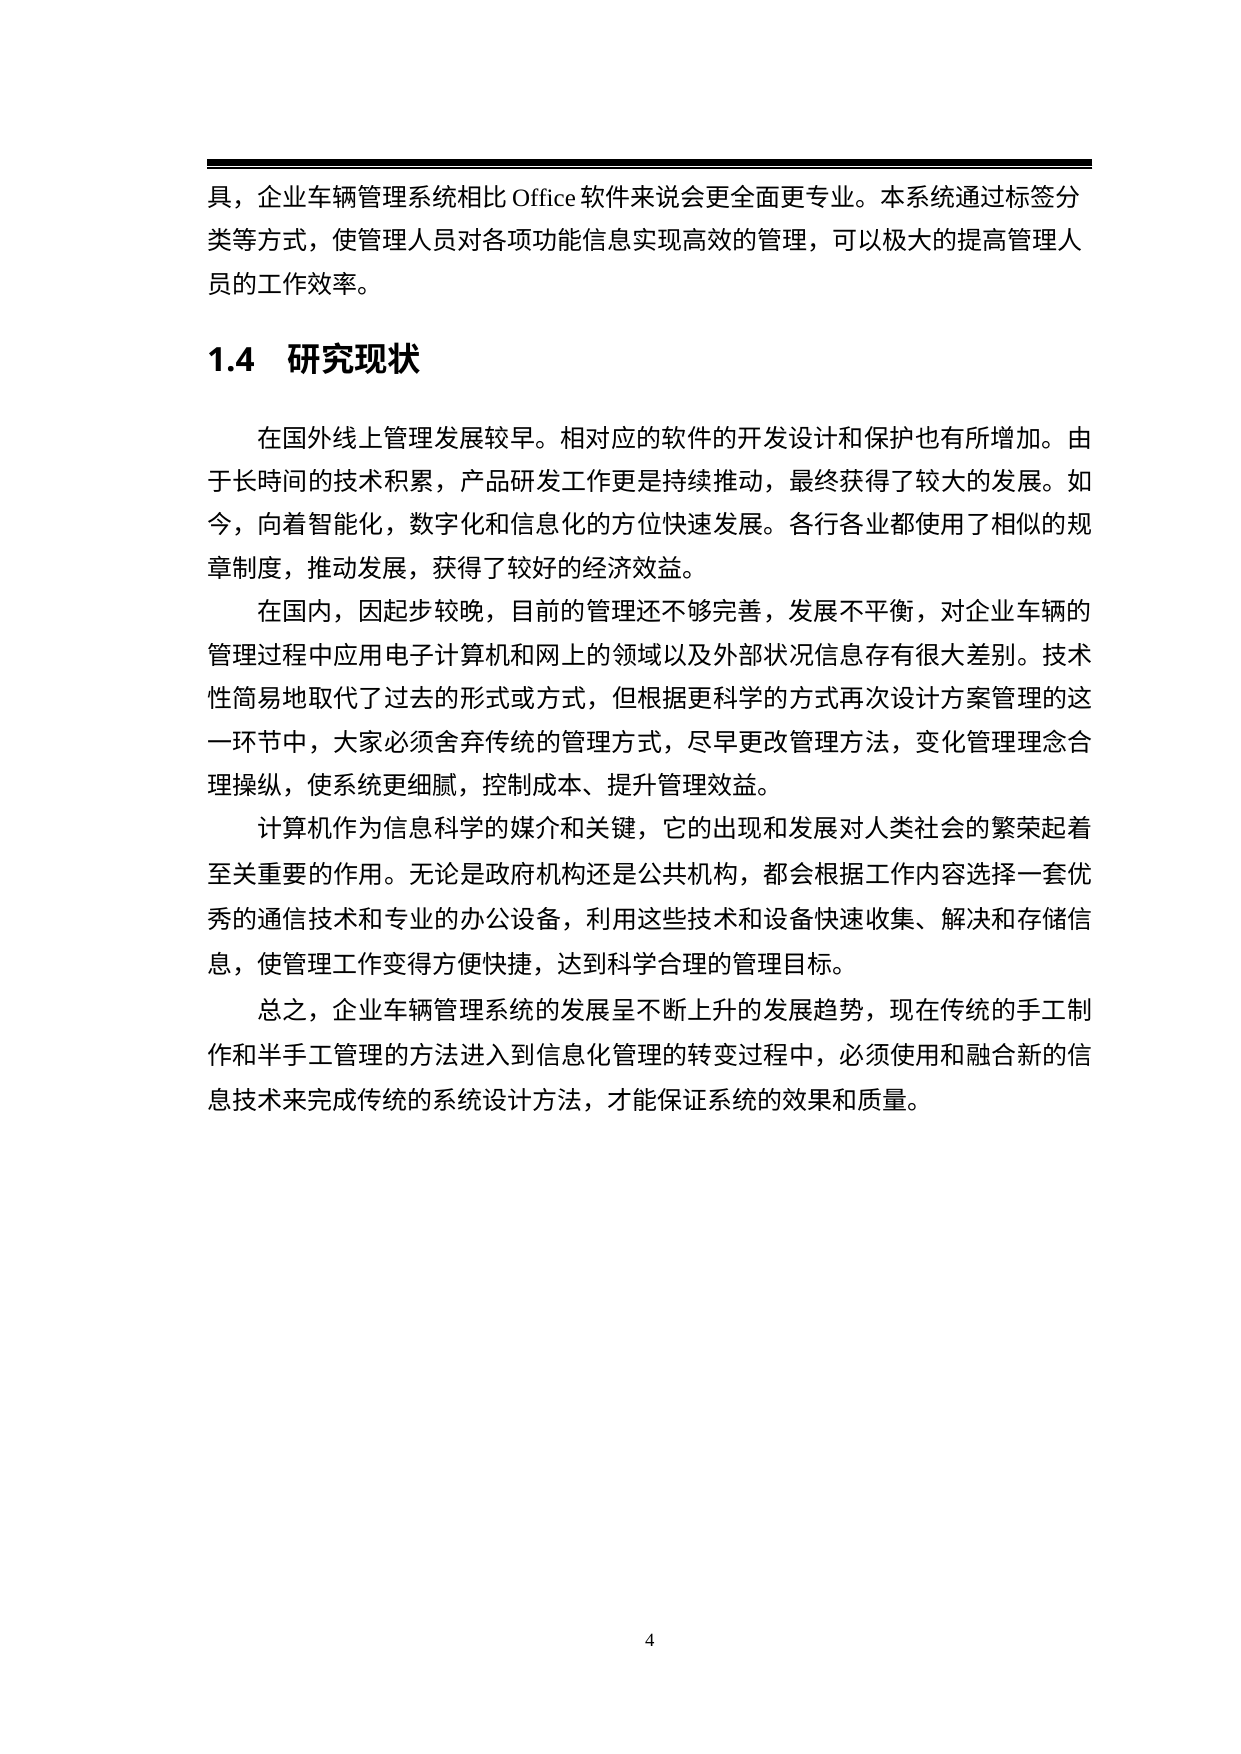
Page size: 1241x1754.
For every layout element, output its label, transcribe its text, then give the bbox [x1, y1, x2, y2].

text 在国外线上管理发展较早。相对应的软件的开发设计和保护也有所增加。由于长時间的技术积累，产品研发工作更是持续推动，最终获得了较大的发展。如今，向着智能化，数字化和信息化的方位快速发展。各行各业都使用了相似的规章制度，推动发展，获得了较好的经济效益。 [207, 418, 1092, 584]
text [207, 177, 1092, 300]
text 计算机作为信息科学的媒介和关键，它的出现和发展对人类社会的繁荣起着至关重要的作用。无论是政府机构还是公共机构，都会根据工作内容选择一套优秀的通信技术和专业的办公设备，利用这些技术和设备快速收集、解决和存储信息，使管理工作变得方便快捷，达到科学合理的管理目标。 [207, 809, 1092, 981]
text 在国内，因起步较晚，目前的管理还不够完善，发展不平衡，对企业车辆的管理过程中应用电子计算机和网上的领域以及外部状况信息存有很大差别。技术性简易地取代了过去的形式或方式，但根据更科学的方式再次设计方案管理的这一环节中，大家必须舍弃传统的管理方式，尽早更改管理方法，变化管理理念合理操纵，使系统更细腻，控制成本、提升管理效益。 [207, 592, 1092, 802]
subtitle 1.4 研究现状 [207, 332, 1092, 381]
text 总之，企业车辆管理系统的发展呈不断上升的发展趋势，现在传统的手工制作和半手工管理的方法进入到信息化管理的转变过程中，必须使用和融合新的信息技术来完成传统的系统设计方法，才能保证系统的效果和质量。 [207, 990, 1092, 1117]
